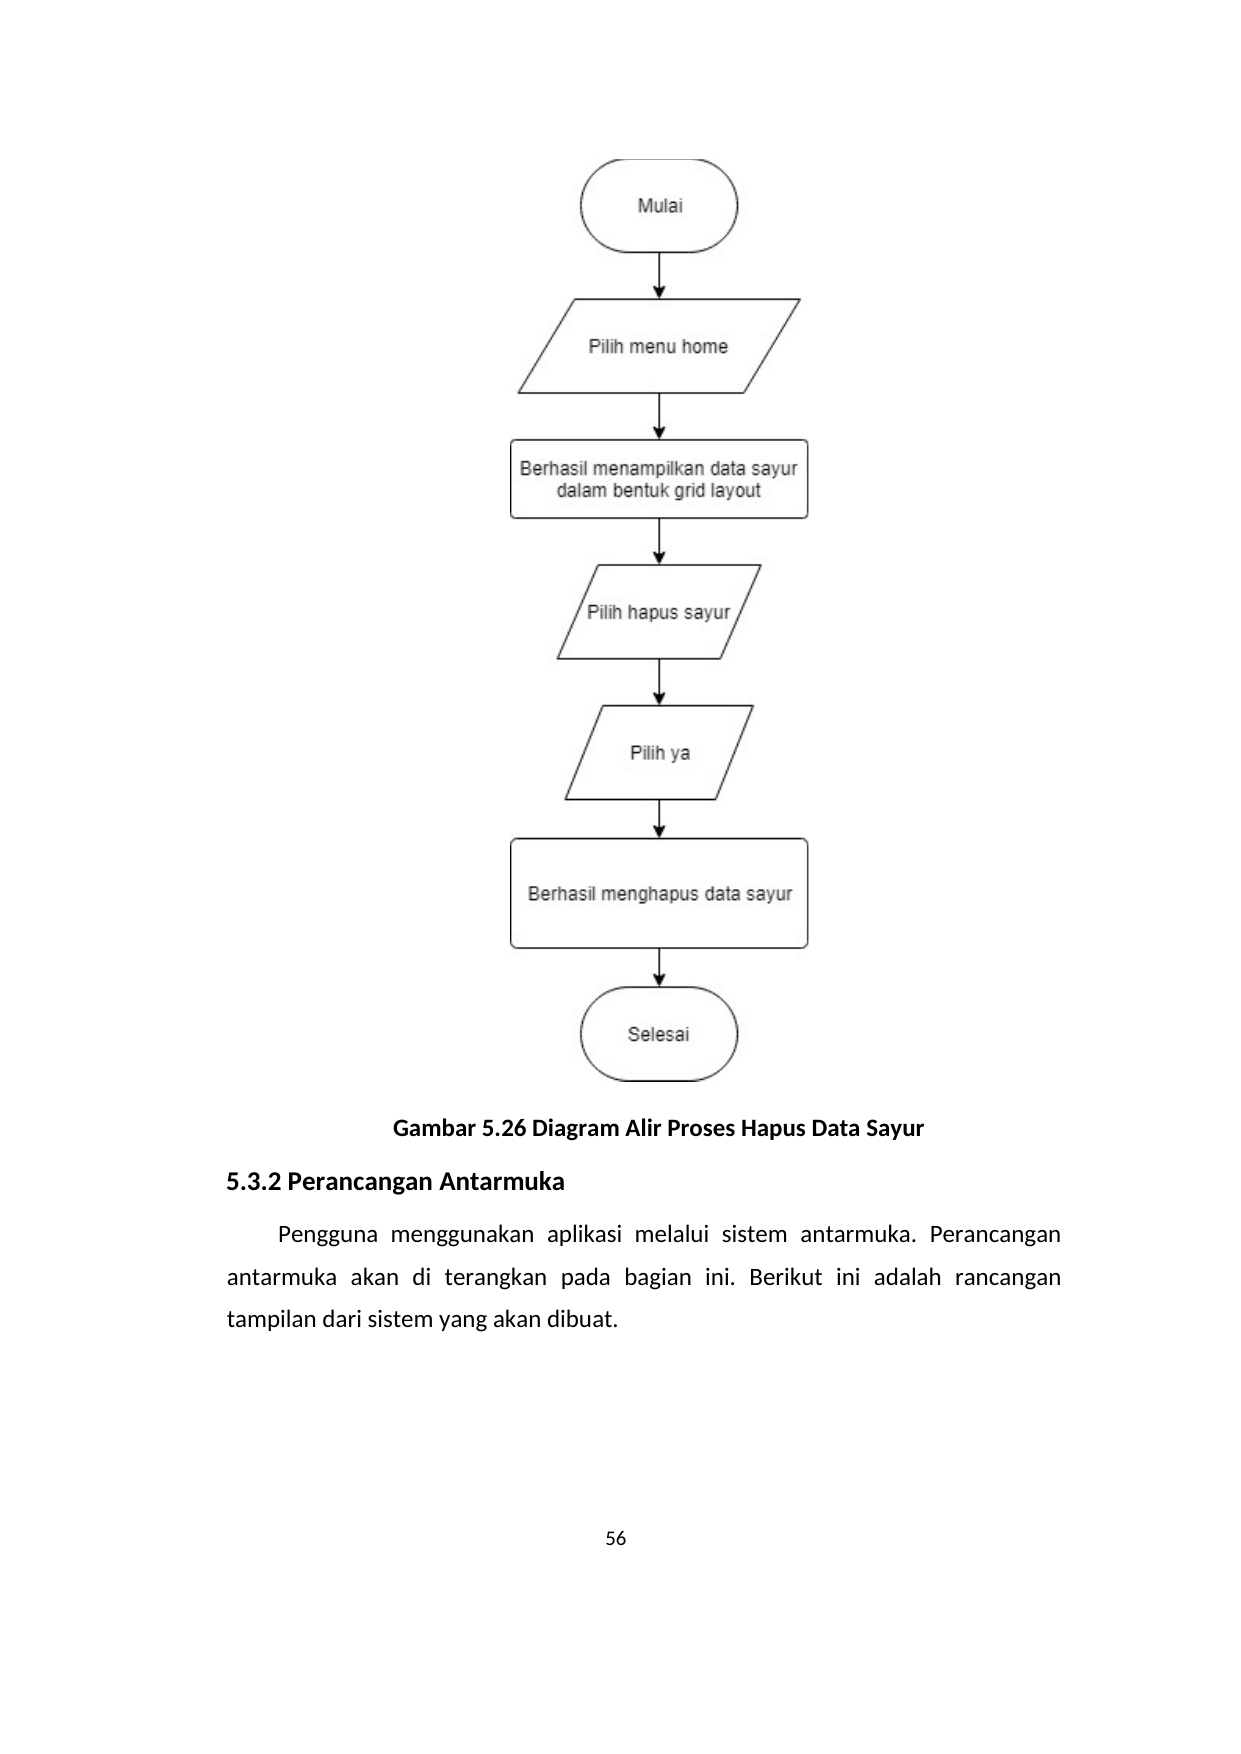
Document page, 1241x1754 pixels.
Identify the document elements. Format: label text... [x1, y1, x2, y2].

text Pengguna menggunakan aplikasi melalui sistem antarmuka. Perancangan antarmuka akan di terangkan pada bagian ini. Berikut ini adalah rancangan tampilan dari sistem yang akan dibuat. [227, 1218, 1062, 1334]
picture [510, 159, 809, 1082]
subtitle Gambar 5.26 Diagram Alir Proses Hapus Data Sayur [226, 1112, 1092, 1143]
subtitle 5.3.2 Perancangan Antarmuka [226, 1164, 1092, 1197]
